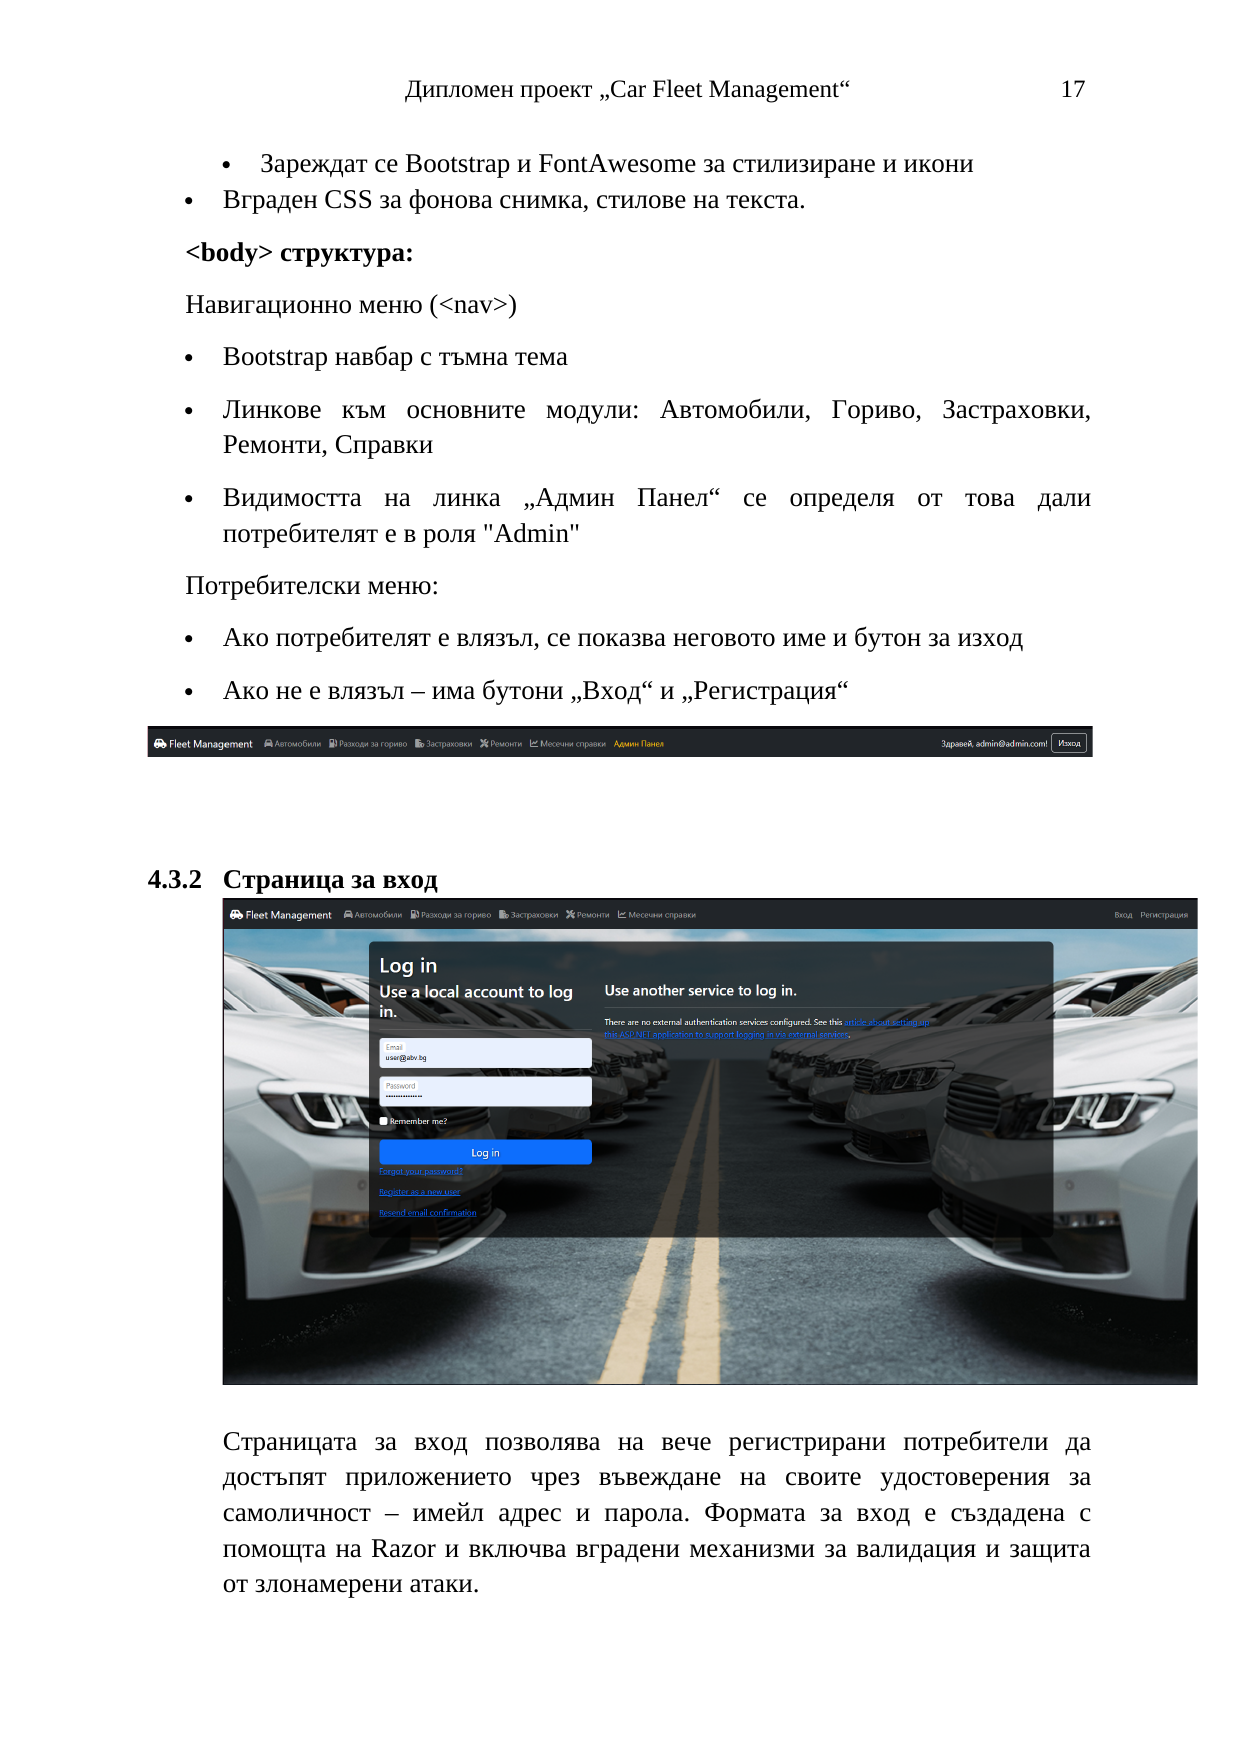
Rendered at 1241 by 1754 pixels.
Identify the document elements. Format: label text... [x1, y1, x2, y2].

list Bootstrap навбар с тъмна тема [185, 341, 1093, 372]
list Зареждат се Bootstrap и FontAwesome за стилизиране и икони [223, 148, 1093, 179]
picture [222, 898, 1198, 1385]
picture [147, 726, 1093, 757]
list Ако не е влязъл – има бутони „Вход“ и „Регистрация“ [185, 674, 1093, 705]
text Навигационно меню (<nav>) [185, 288, 1093, 319]
list Страницата за вход позволява на вече регистрирани потребители да достъпят приложението чрез въвеждане на своите удостоверения за самоличност – имейл адрес и парола. Формата за вход е създадена с помощта на Razor и включва вградени механизми за валидация и защита от злонамерени атаки. [223, 1424, 1093, 1599]
list Видимостта на линка „Админ Панел“ се определя от това дали потребителят е в роля "Admin" [185, 481, 1093, 548]
list Ако потребителят е влязъл, се показва неговото име и бутон за изход [185, 622, 1093, 653]
text <body> структура: [148, 236, 1093, 267]
list Вграден CSS за фонова снимка, стилове на текста. [185, 183, 1093, 214]
list Линкове към основните модули: Автомобили, Гориво, Застраховки, Ремонти, Справки [185, 393, 1093, 460]
text Потребителски меню: [185, 569, 1093, 600]
